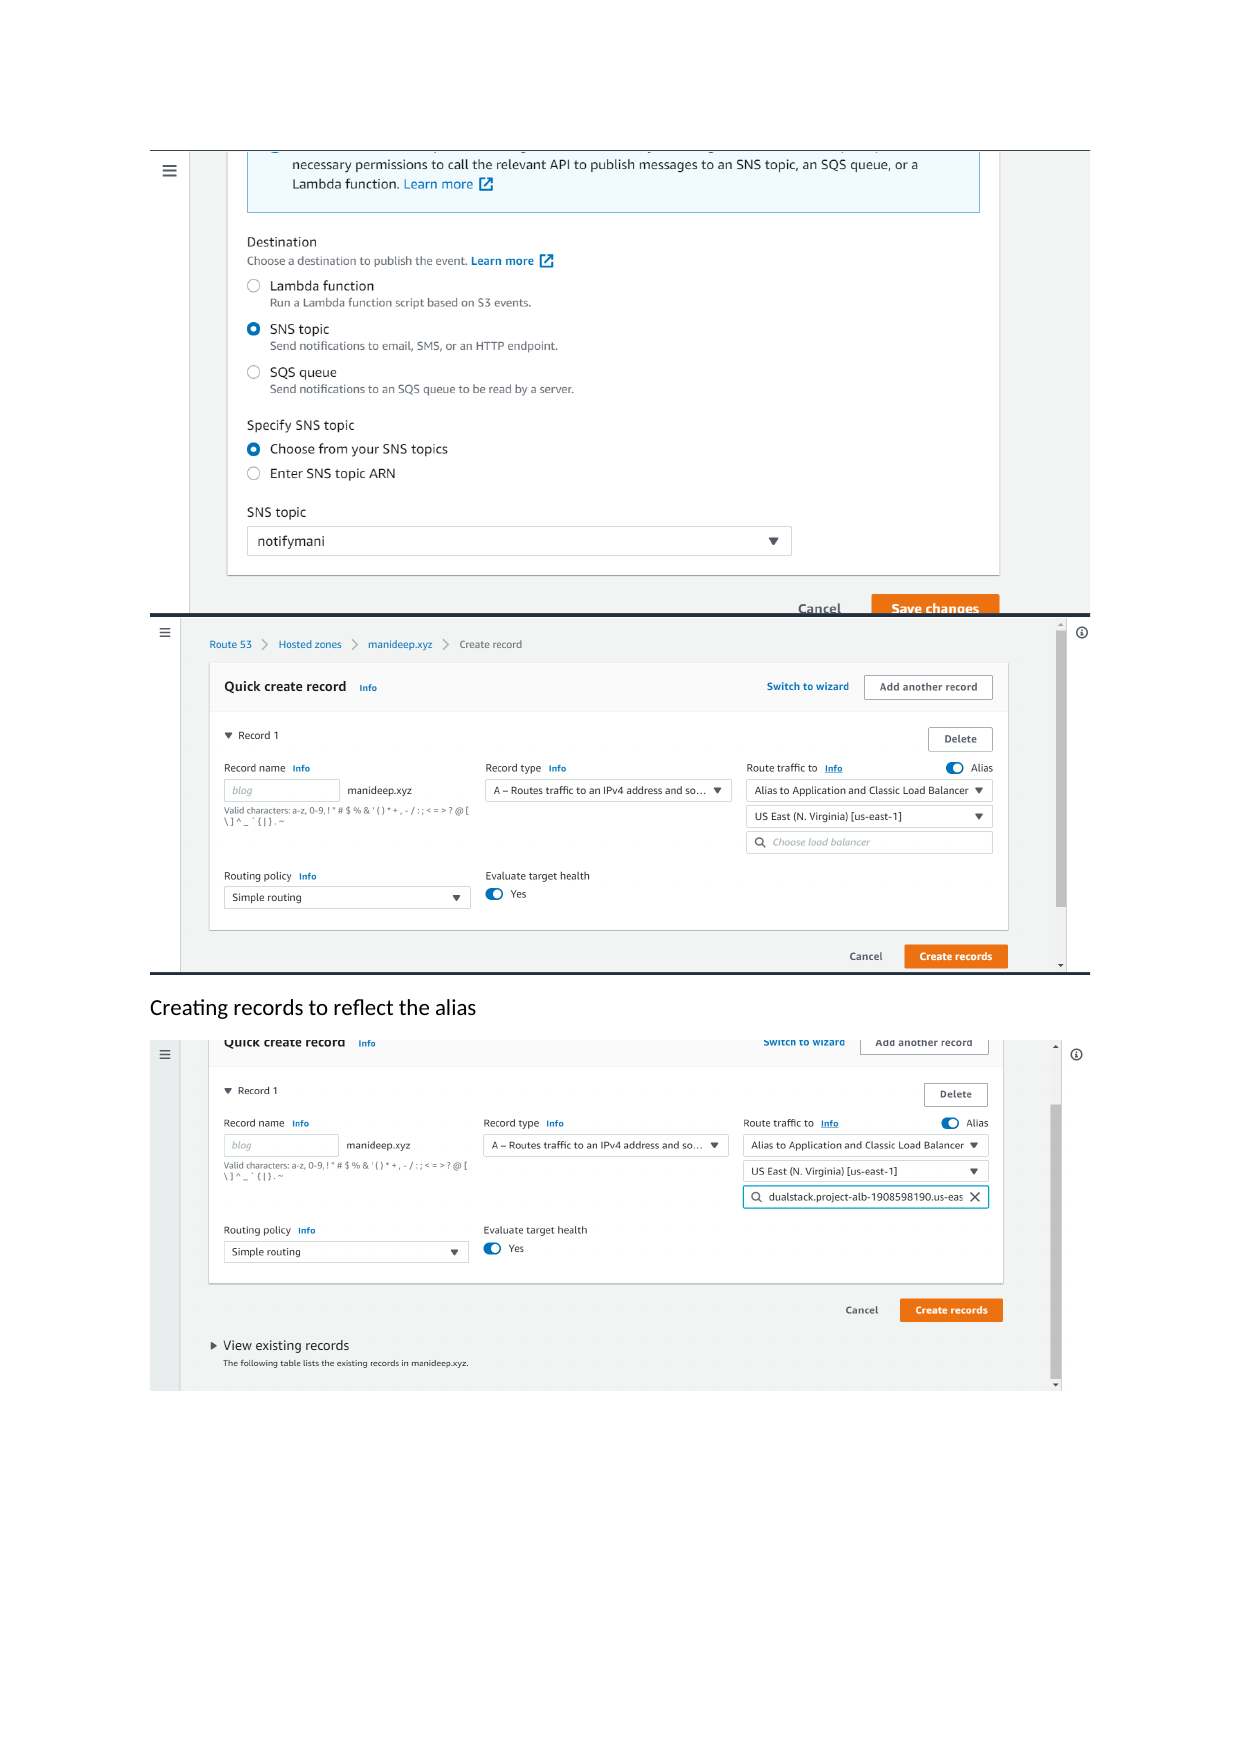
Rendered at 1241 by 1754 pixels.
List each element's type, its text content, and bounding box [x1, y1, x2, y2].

text Creating records to reflect the alias [150, 993, 1090, 1021]
picture [150, 618, 1091, 975]
picture [150, 1040, 1091, 1391]
picture [150, 150, 1091, 617]
